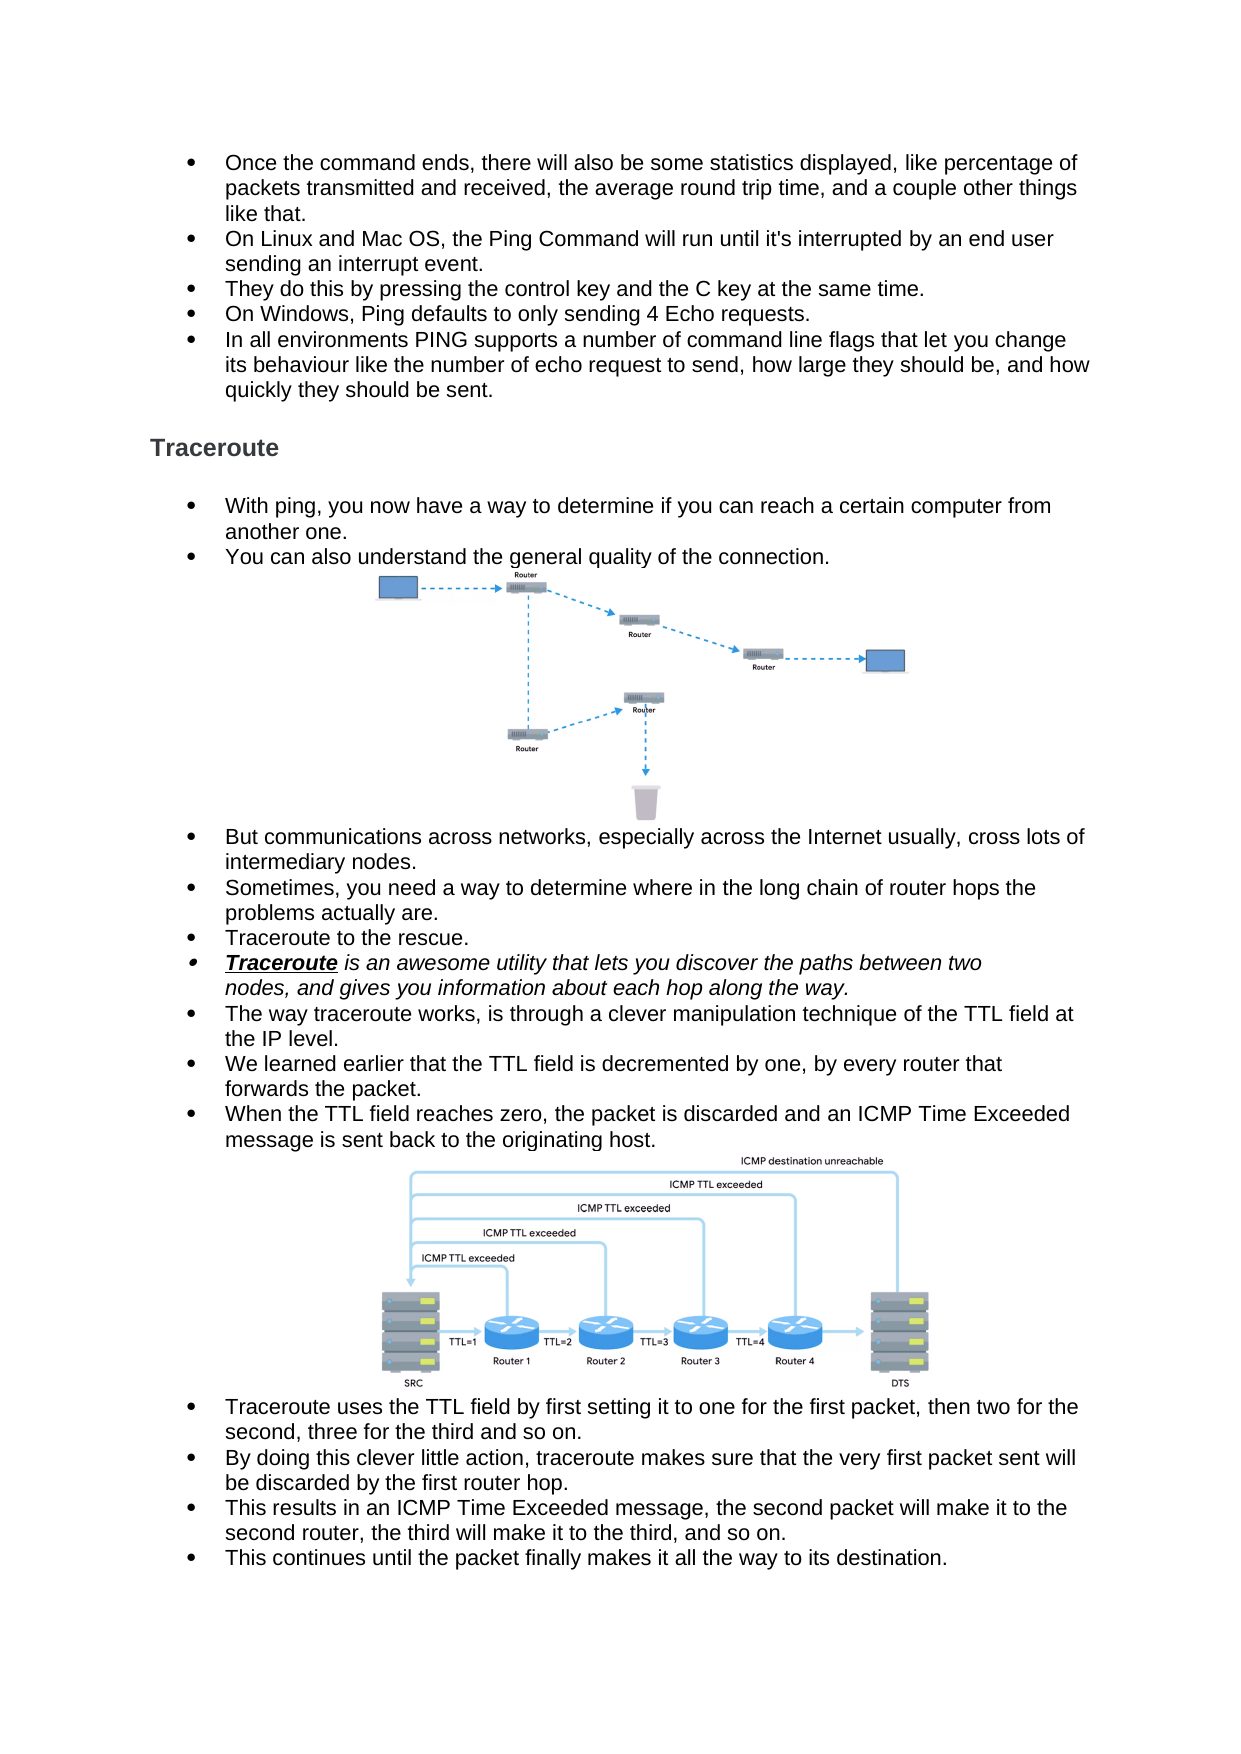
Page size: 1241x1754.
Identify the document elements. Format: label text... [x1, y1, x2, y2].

list Once the command ends, there will also be some statistics displayed, like percentage of packets transmitted and received, the average round trip time, and a couple other things like that. [187, 150, 1090, 226]
list In all environments PING supports a number of command line flags that let you change its behaviour like the number of echo request to send, how large they should be, and how quickly they should be sent. [187, 326, 1090, 402]
list This continues until the packet finally makes it all the way to its destination. [187, 1545, 1090, 1570]
list You can also understand the general quality of the connection. [187, 544, 1090, 569]
list They do this by pressing the control key and the C key at the same time. [187, 276, 1090, 301]
list On Linux and Mac OS, the Ping Command will run until it's interrupted by an end user sending an interrupt event. [187, 226, 1090, 276]
list This results in an ICMP Time Exceeded message, the second packet will make it to the second router, the third will make it to the third, and so on. [187, 1495, 1090, 1545]
list Traceroute to the rescue. [187, 925, 1090, 950]
list The way traceroute works, is through a clever manipulation technique of the TTL field at the IP level. [187, 1000, 1090, 1051]
list By doing this clever little action, traceroute makes sure that the very first packet sent will be discarded by the first router hop. [187, 1444, 1090, 1495]
picture [375, 1151, 937, 1394]
list Traceroute uses the TTL field by first setting it to one for the first packet, then two for the second, three for the third and so on. [187, 1394, 1090, 1444]
list We learned earlier that the TTL field is decremented by one, by every router that forwards the packet. [187, 1051, 1090, 1101]
list But communications across networks, especially across the Internet usually, cross lots of intermediary nodes. [187, 824, 1090, 874]
subtitle Traceroute [150, 433, 1090, 462]
list When the TTL field reaches zero, the packet is discarded and an ICMP Time Exceeded message is sent back to the originating host. [187, 1101, 1090, 1152]
list Sometimes, you need a way to determine where in the long chain of router hops the problems actually are. [187, 874, 1090, 925]
list On Windows, Ping defaults to only sending 4 Echo requests. [187, 301, 1090, 326]
list With ping, you now have a way to determine if you can reach a certain computer from another one. [187, 493, 1090, 544]
picture [375, 568, 912, 824]
list Traceroute is an awesome utility that lets you discover the paths between two nodes, and gives you information about each hop along the way. [187, 950, 1090, 1000]
